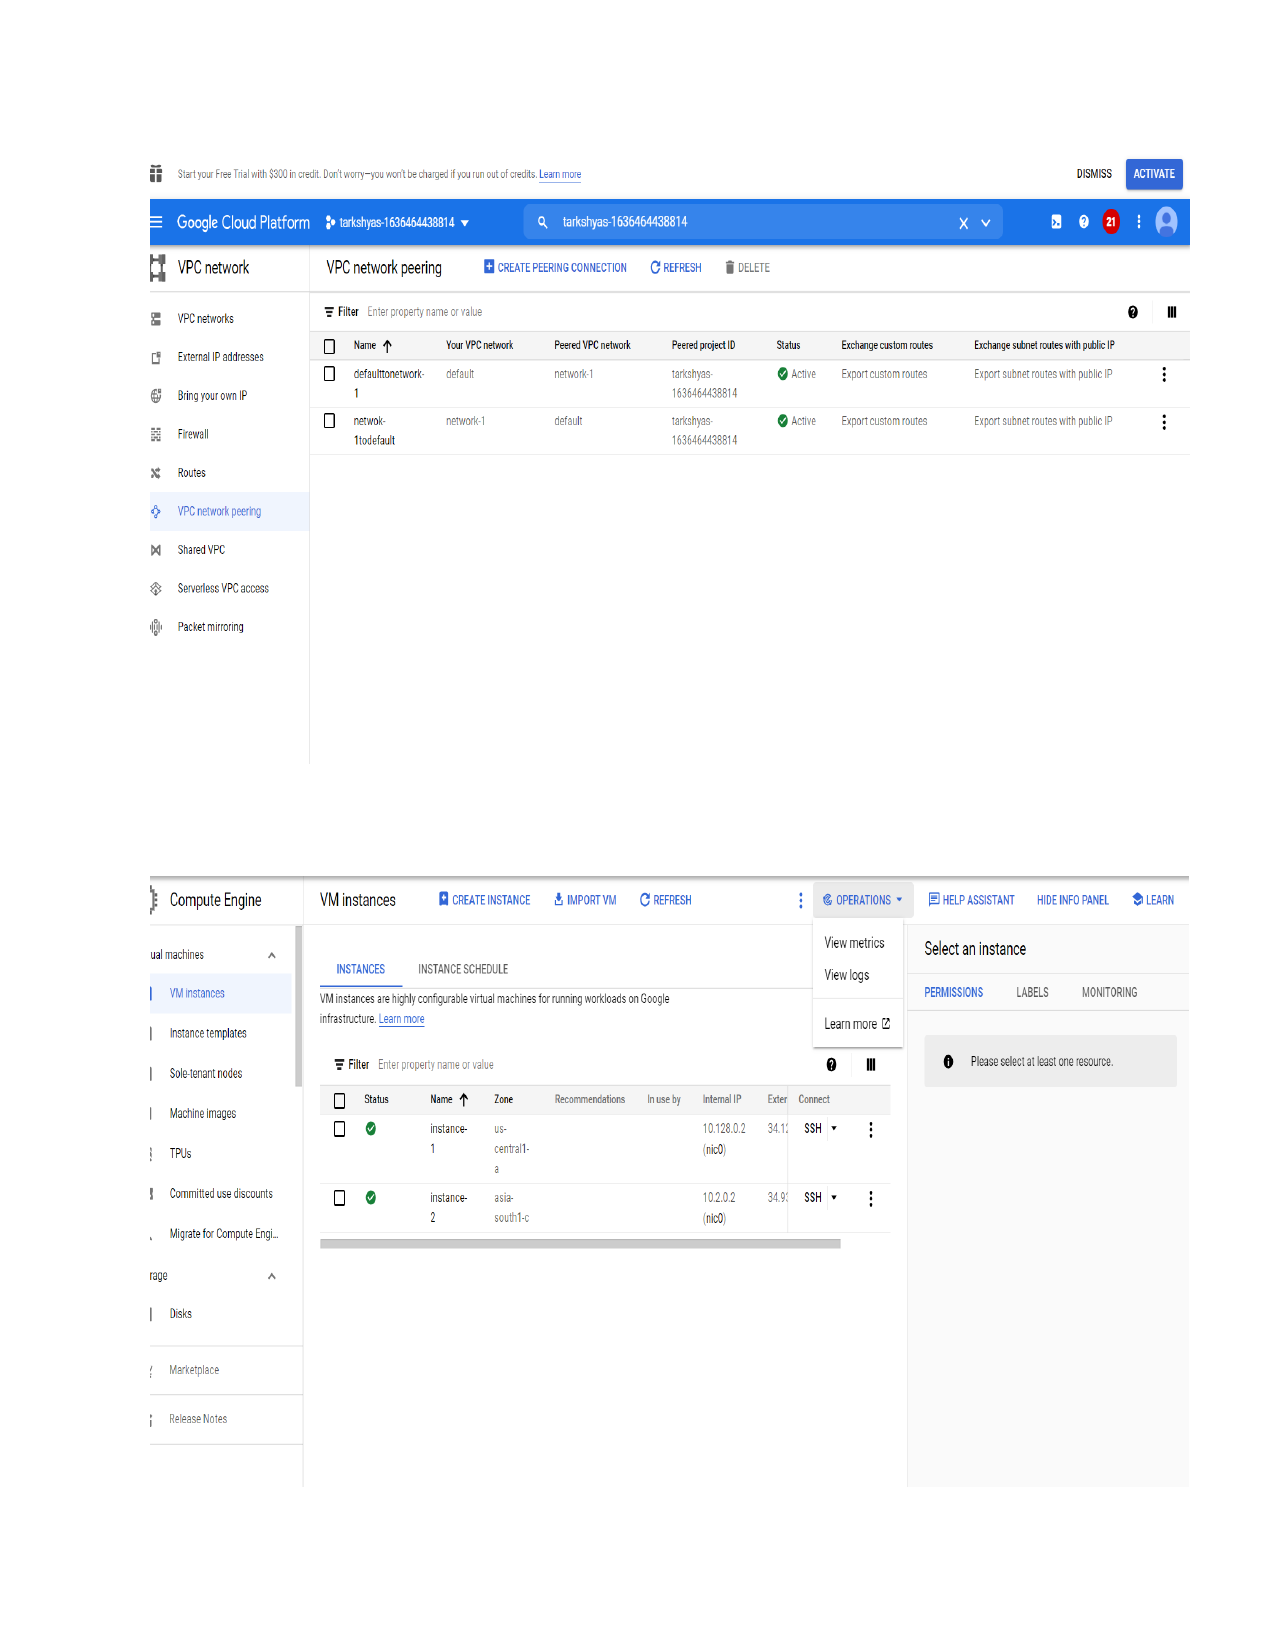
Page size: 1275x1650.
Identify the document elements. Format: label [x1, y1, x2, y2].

picture [150, 876, 1189, 1487]
picture [150, 150, 1190, 764]
